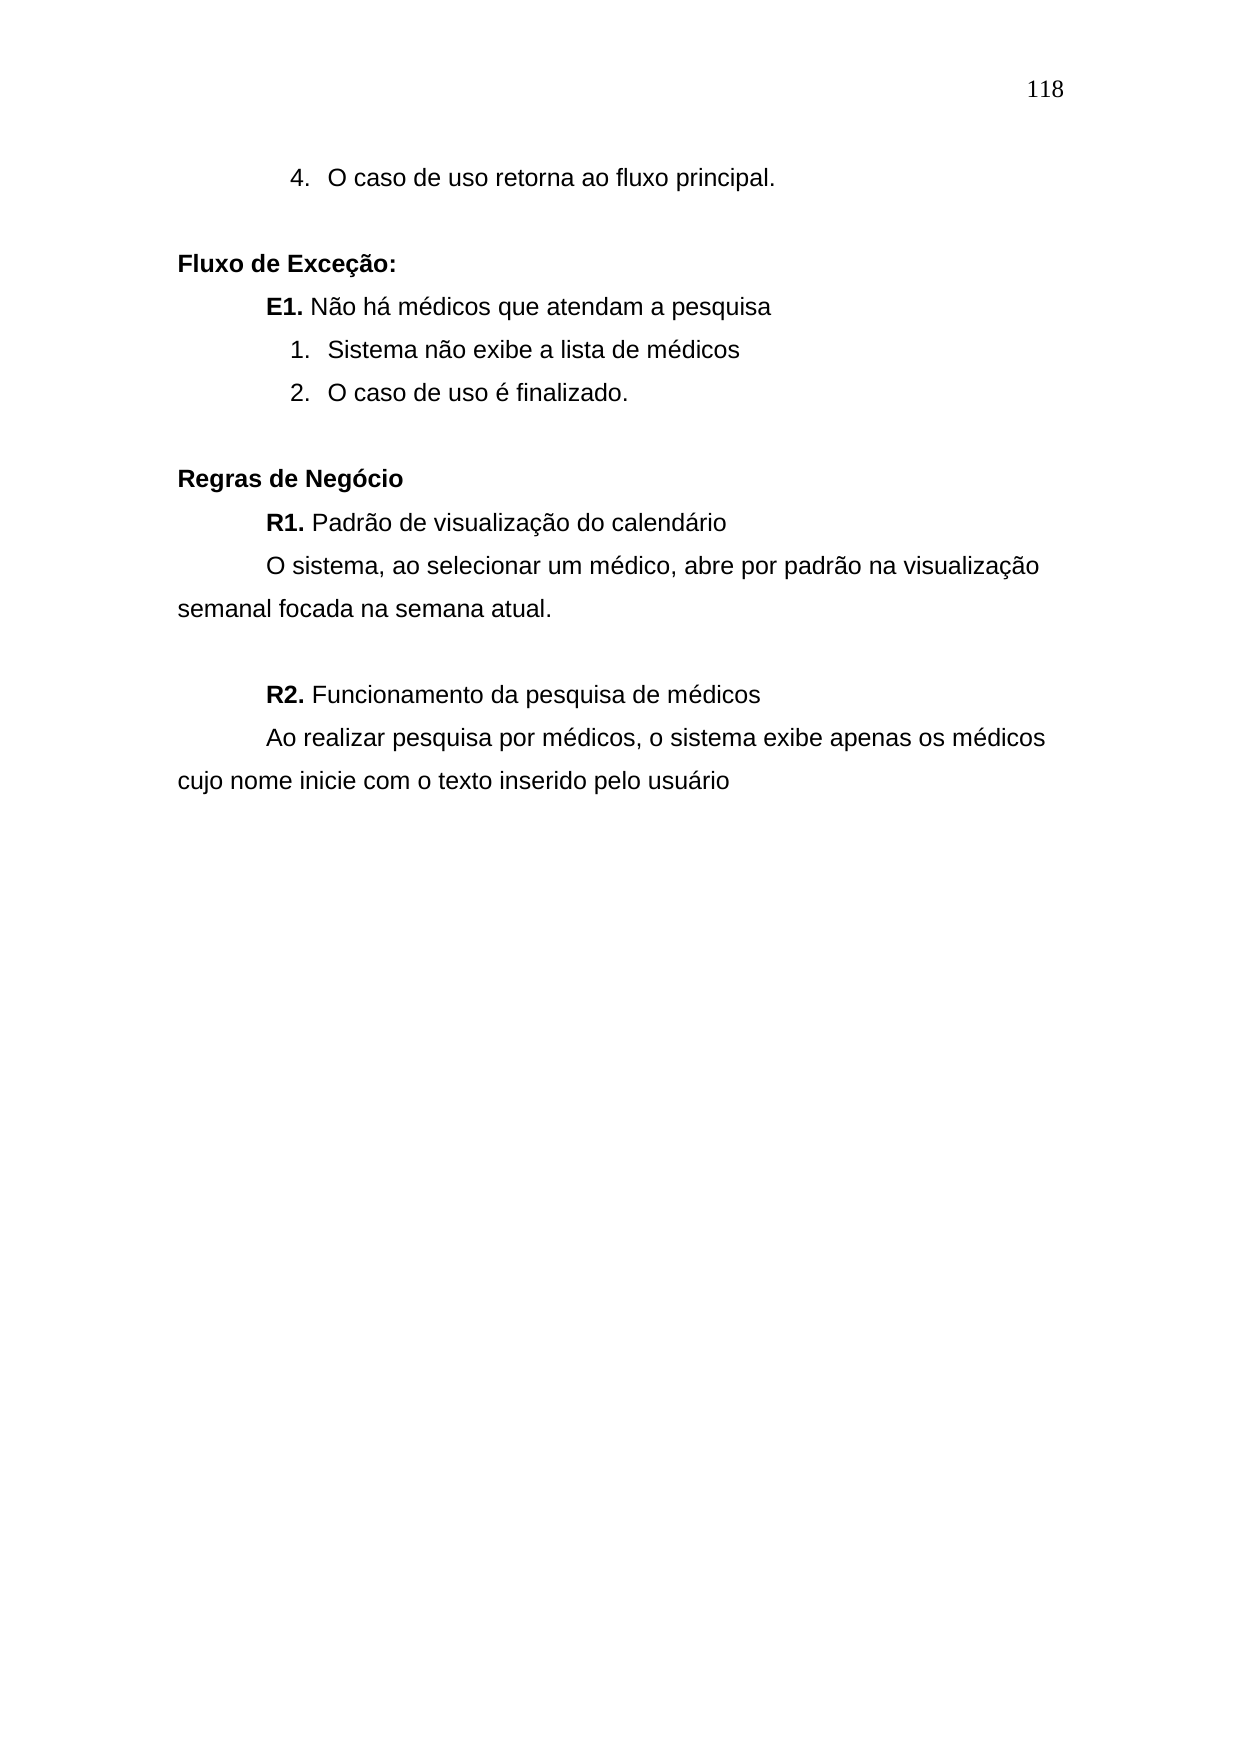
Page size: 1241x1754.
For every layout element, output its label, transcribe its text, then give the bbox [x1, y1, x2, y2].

text Fluxo de Exceção: [177, 249, 1064, 277]
list O caso de uso é finalizado. [290, 378, 1064, 407]
text R2. Funcionamento da pesquisa de médicos [177, 680, 1064, 709]
text O sistema, ao selecionar um médico, abre por padrão na visualização semanal focada na semana atual. [177, 551, 1064, 622]
text Regras de Negócio [177, 464, 1064, 493]
text E1. Não há médicos que atendam a pesquisa [177, 292, 1064, 321]
list Sistema não exibe a lista de médicos [290, 335, 1064, 364]
list O caso de uso retorna ao fluxo principal. [290, 162, 1064, 191]
text R1. Padrão de visualização do calendário [177, 507, 1064, 536]
text Ao realizar pesquisa por médicos, o sistema exibe apenas os médicos cujo nome inicie com o texto inserido pelo usuário [177, 723, 1064, 795]
